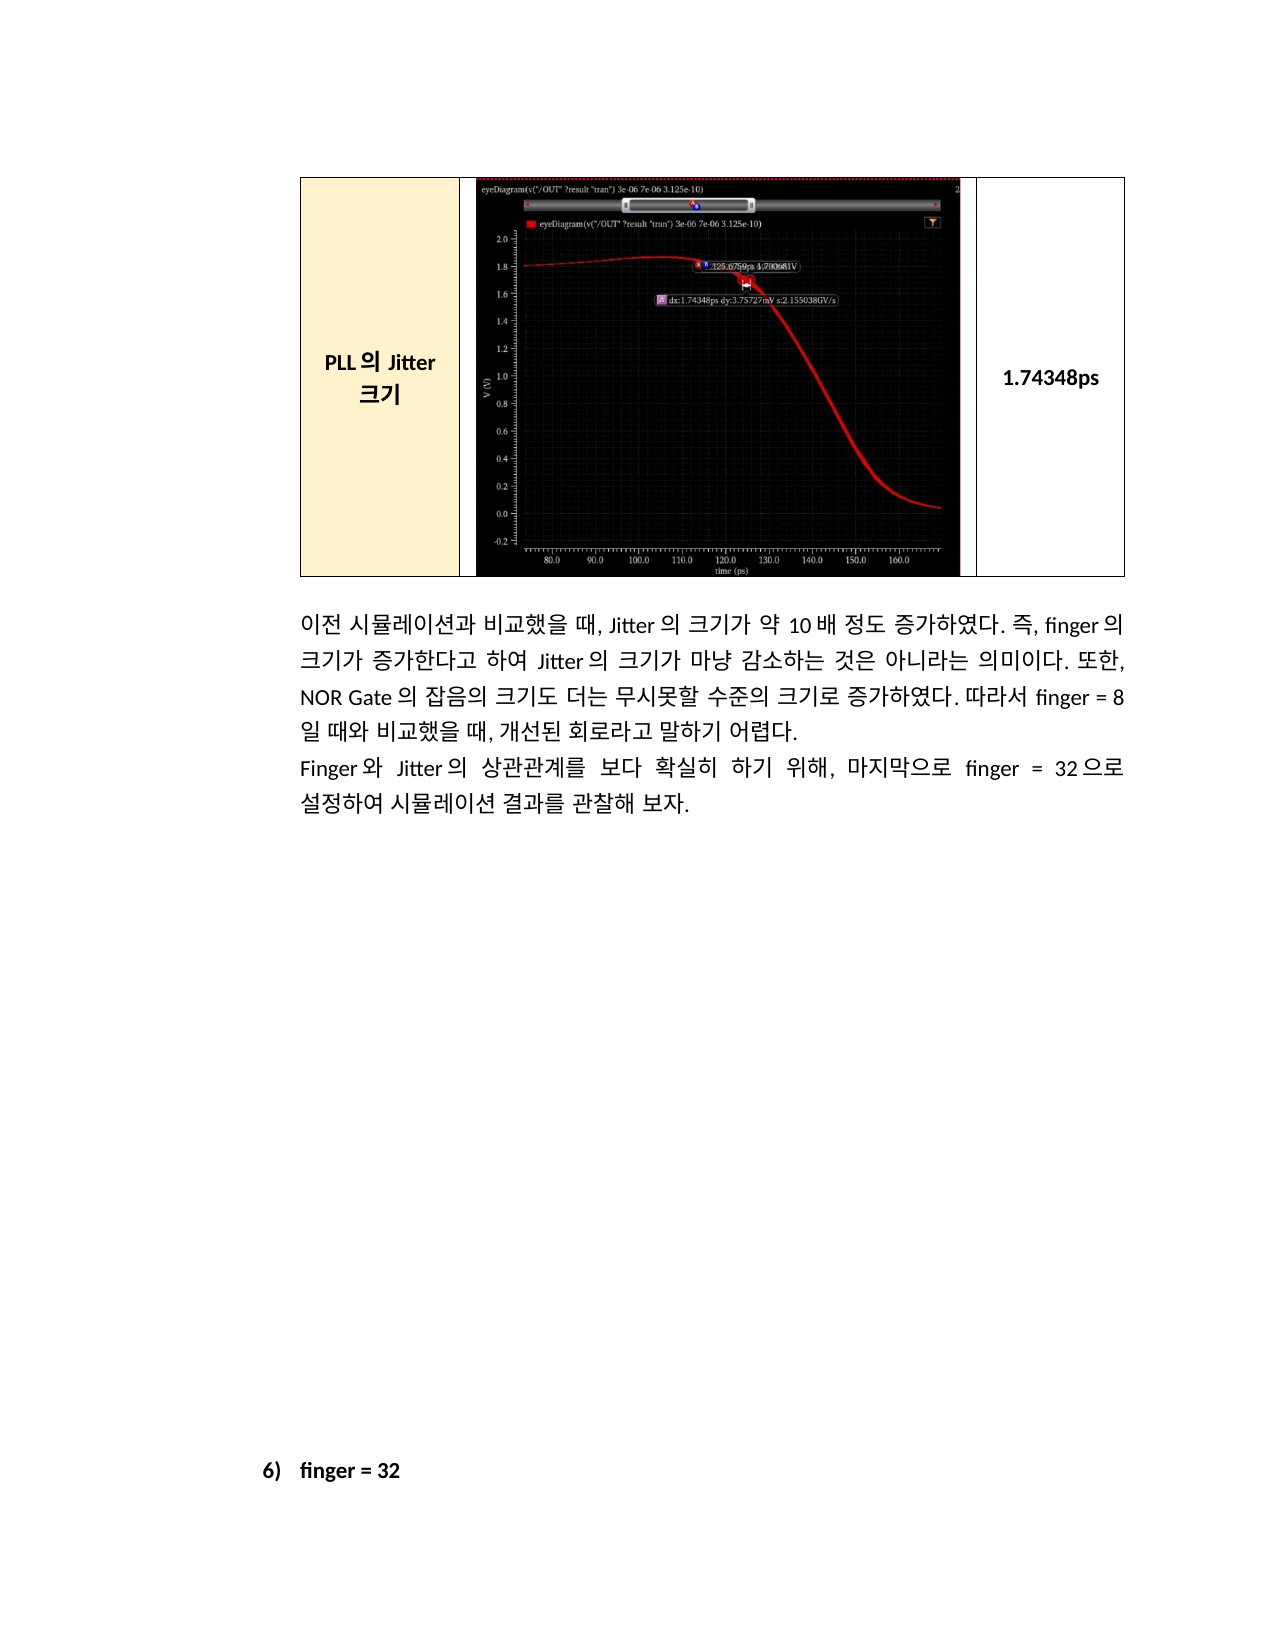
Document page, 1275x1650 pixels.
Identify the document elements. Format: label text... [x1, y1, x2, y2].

table_cell PLL의 Jitter 크기 [301, 178, 459, 576]
table_cell [460, 178, 476, 576]
table_cell [961, 178, 976, 576]
table_cell 1.74348ps [977, 178, 1124, 576]
list finger = 32 [262, 1456, 1125, 1484]
picture [476, 178, 961, 576]
list Finger와 Jitter의 상관관계를 보다 확실히 하기 위해, 마지막으로 finger = 32으로 설정하여 시뮬레이션 결과를 관찰해 보자. [300, 750, 1125, 819]
list 이전 시뮬레이션과 비교했을 때, Jitter의 크기가 약 10배 정도 증가하였다. 즉, finger의 크기가 증가한다고 하여 Jitter의 크기가 마냥 감소하는 것은 아니라는 의미이다. 또한, NOR Gate의 잡음의 크기도 더는 무시못할 수준의 크기로 증가하였다. 따라서 finger = 8일 때와 비교했을 때, 개선된 회로라고 말하기 어렵다. [300, 607, 1125, 747]
